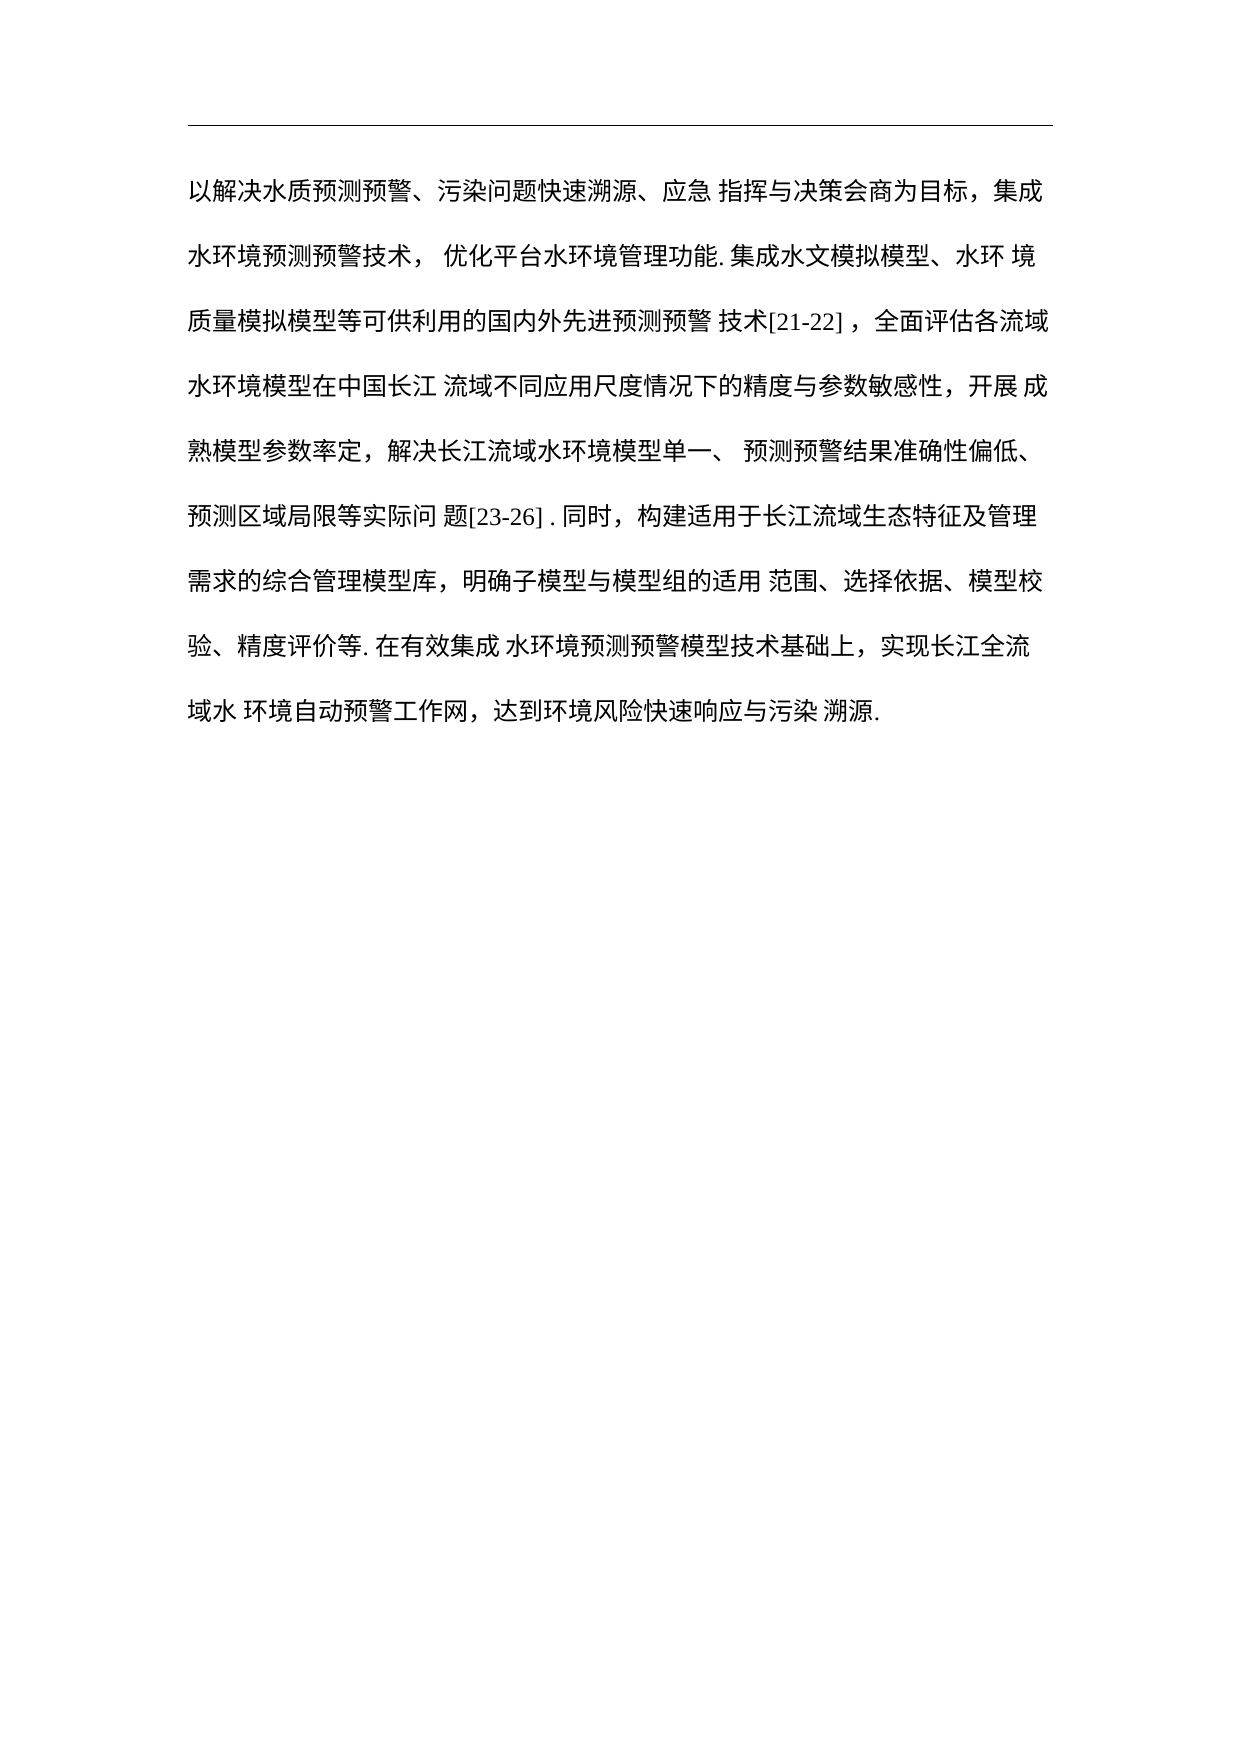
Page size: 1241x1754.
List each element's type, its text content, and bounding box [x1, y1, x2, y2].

text 以解决水质预测预警、污染问题快速溯源、应急 指挥与决策会商为目标，集成水环境预测预警技术， 优化平台水环境管理功能. 集成水文模拟模型、水环 境质量模拟模型等可供利用的国内外先进预测预警 技术[21-22] ，全面评估各流域水环境模型在中国长江 流域不同应用尺度情况下的精度与参数敏感性，开展 成熟模型参数率定，解决长江流域水环境模型单一、 预测预警结果准确性偏低、预测区域局限等实际问 题[23-26] . 同时，构建适用于长江流域生态特征及管理 需求的综合管理模型库，明确子模型与模型组的适用 范围、选择依据、模型校验、精度评价等. 在有效集成 水环境预测预警模型技术基础上，实现长江全流域水 环境自动预警工作网，达到环境风险快速响应与污染 溯源. [187, 157, 1053, 742]
